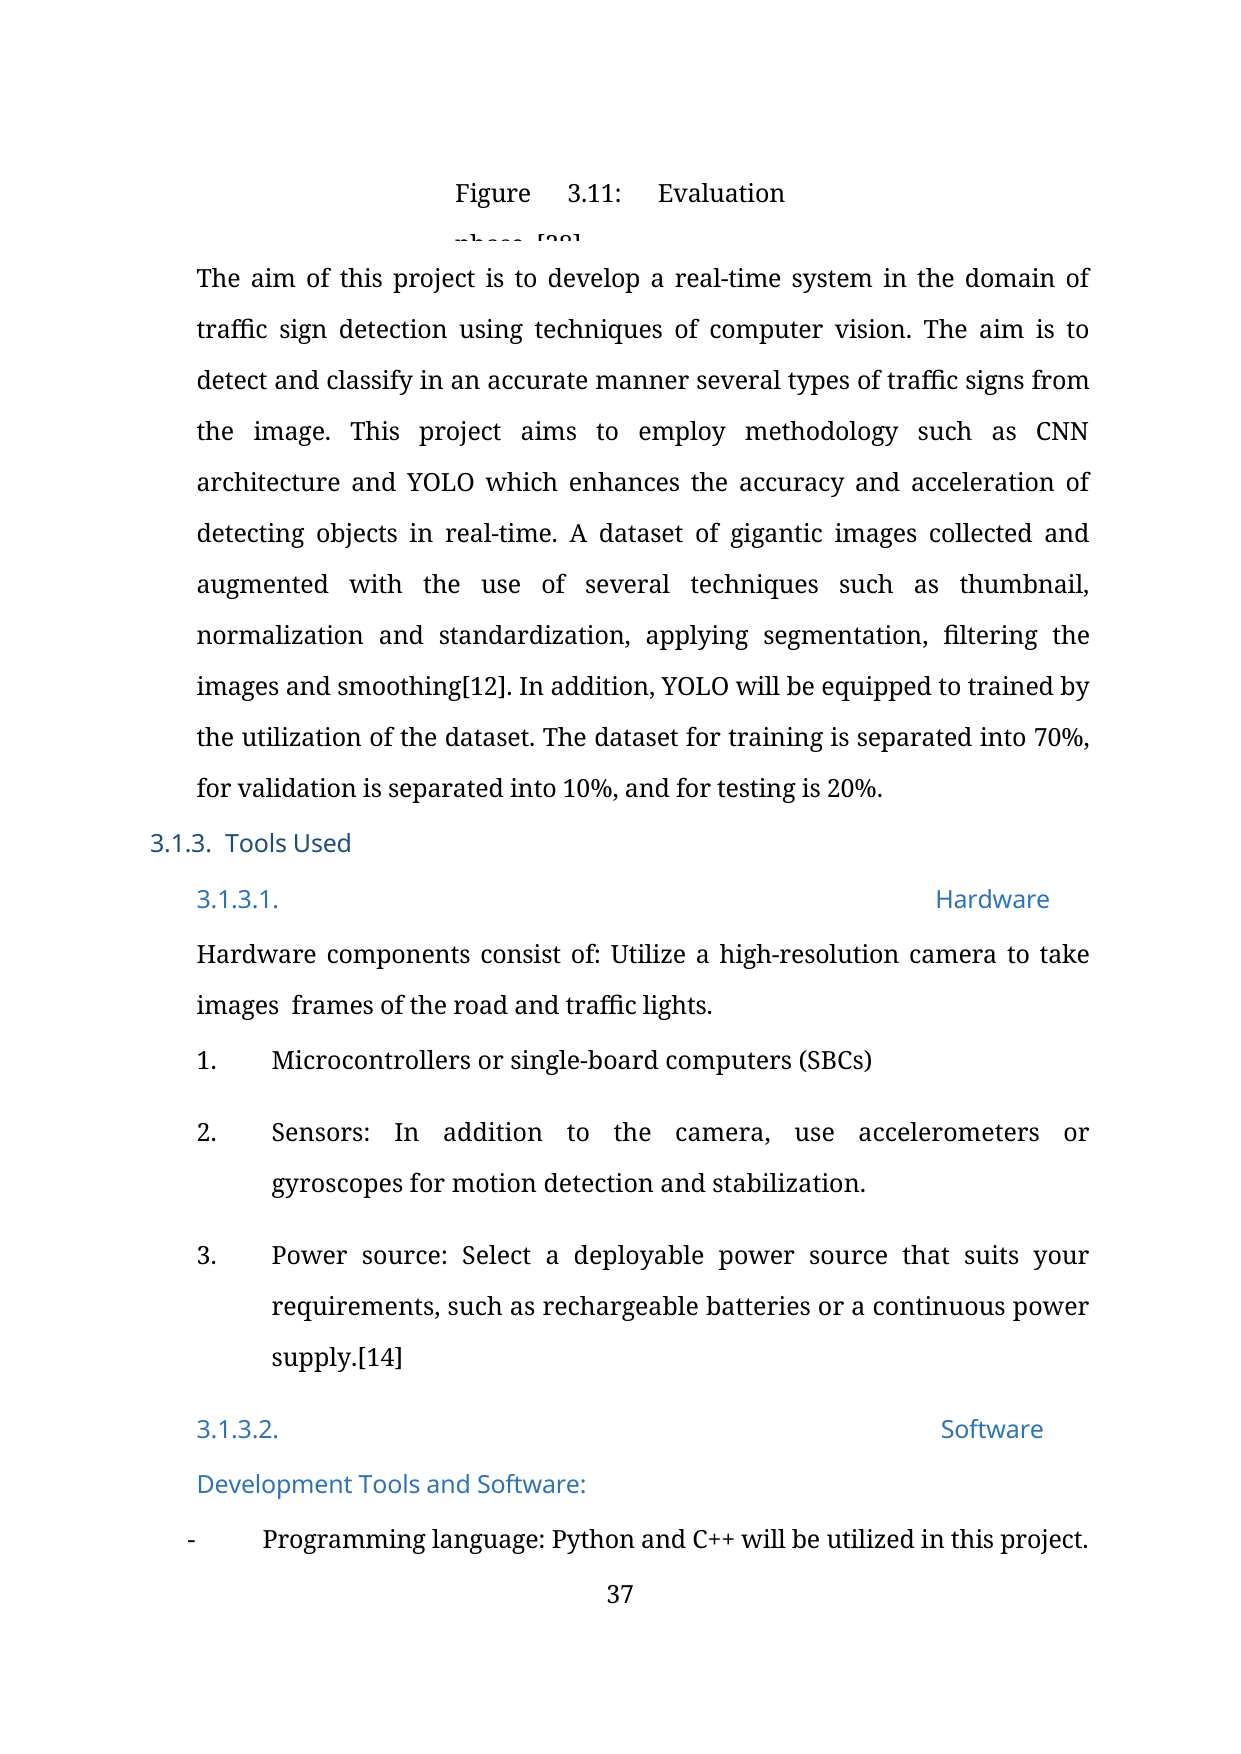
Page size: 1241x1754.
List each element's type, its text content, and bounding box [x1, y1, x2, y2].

list Power source: Select a deployable power source that suits your requirements, such as rechargeable batteries or a continuous power supply.[14] [196, 1237, 1090, 1374]
subtitle Tools Used [150, 826, 1090, 860]
subtitle Development Tools and Software: [196, 1467, 1090, 1501]
text The aim of this project is to develop a real-time system in the domain of traffic sign detection using techniques of computer vision. The aim is to detect and classify in an accurate manner several types of traffic signs from the image. This project aims to employ methodology such as CNN architecture and YOLO which enhances the accuracy and acceleration of detecting objects in real-time. A dataset of gigantic images collected and augmented with the use of several techniques such as thumbnail, normalization and standardization, applying segmentation, filtering the images and smoothing[12]. In addition, YOLO will be equipped to trained by the utilization of the dataset. The dataset for training is separated into 70%, for validation is separated into 10%, and for testing is 20%. [196, 260, 1090, 805]
subtitle Hardware [196, 881, 1090, 915]
text Hardware components consist of: Utilize a high-resolution camera to take images frames of the road and traffic lights. [196, 936, 1090, 1022]
list Microcontrollers or single-board computers (SBCs) [196, 1043, 1090, 1077]
list Sensors: In addition to the camera, use accelerometers or gyroscopes for motion detection and stabilization. [196, 1114, 1090, 1200]
text - Programming language: Python and C++ will be utilized in this project. [187, 1522, 1090, 1556]
subtitle Software [196, 1411, 1090, 1446]
